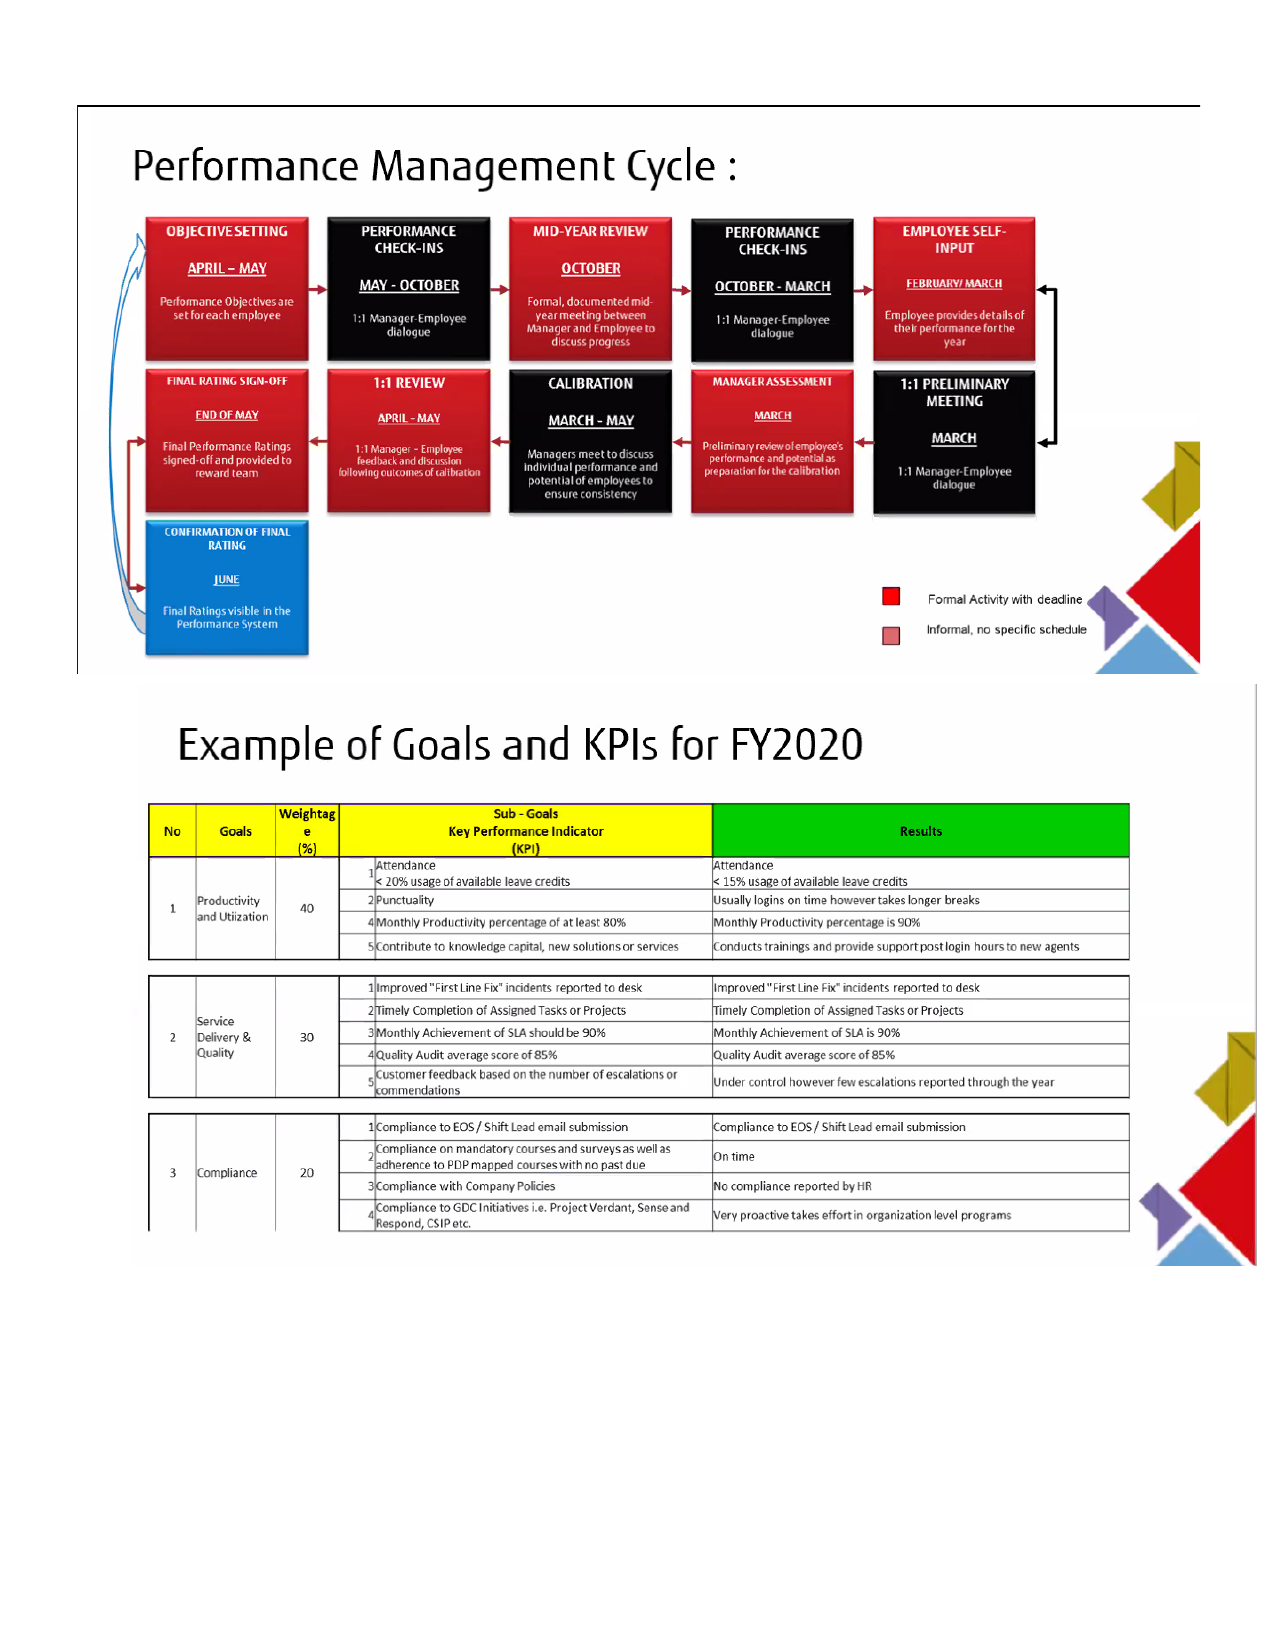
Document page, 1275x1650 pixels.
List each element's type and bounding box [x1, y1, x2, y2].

picture [131, 684, 1257, 1266]
picture [77, 105, 1200, 674]
